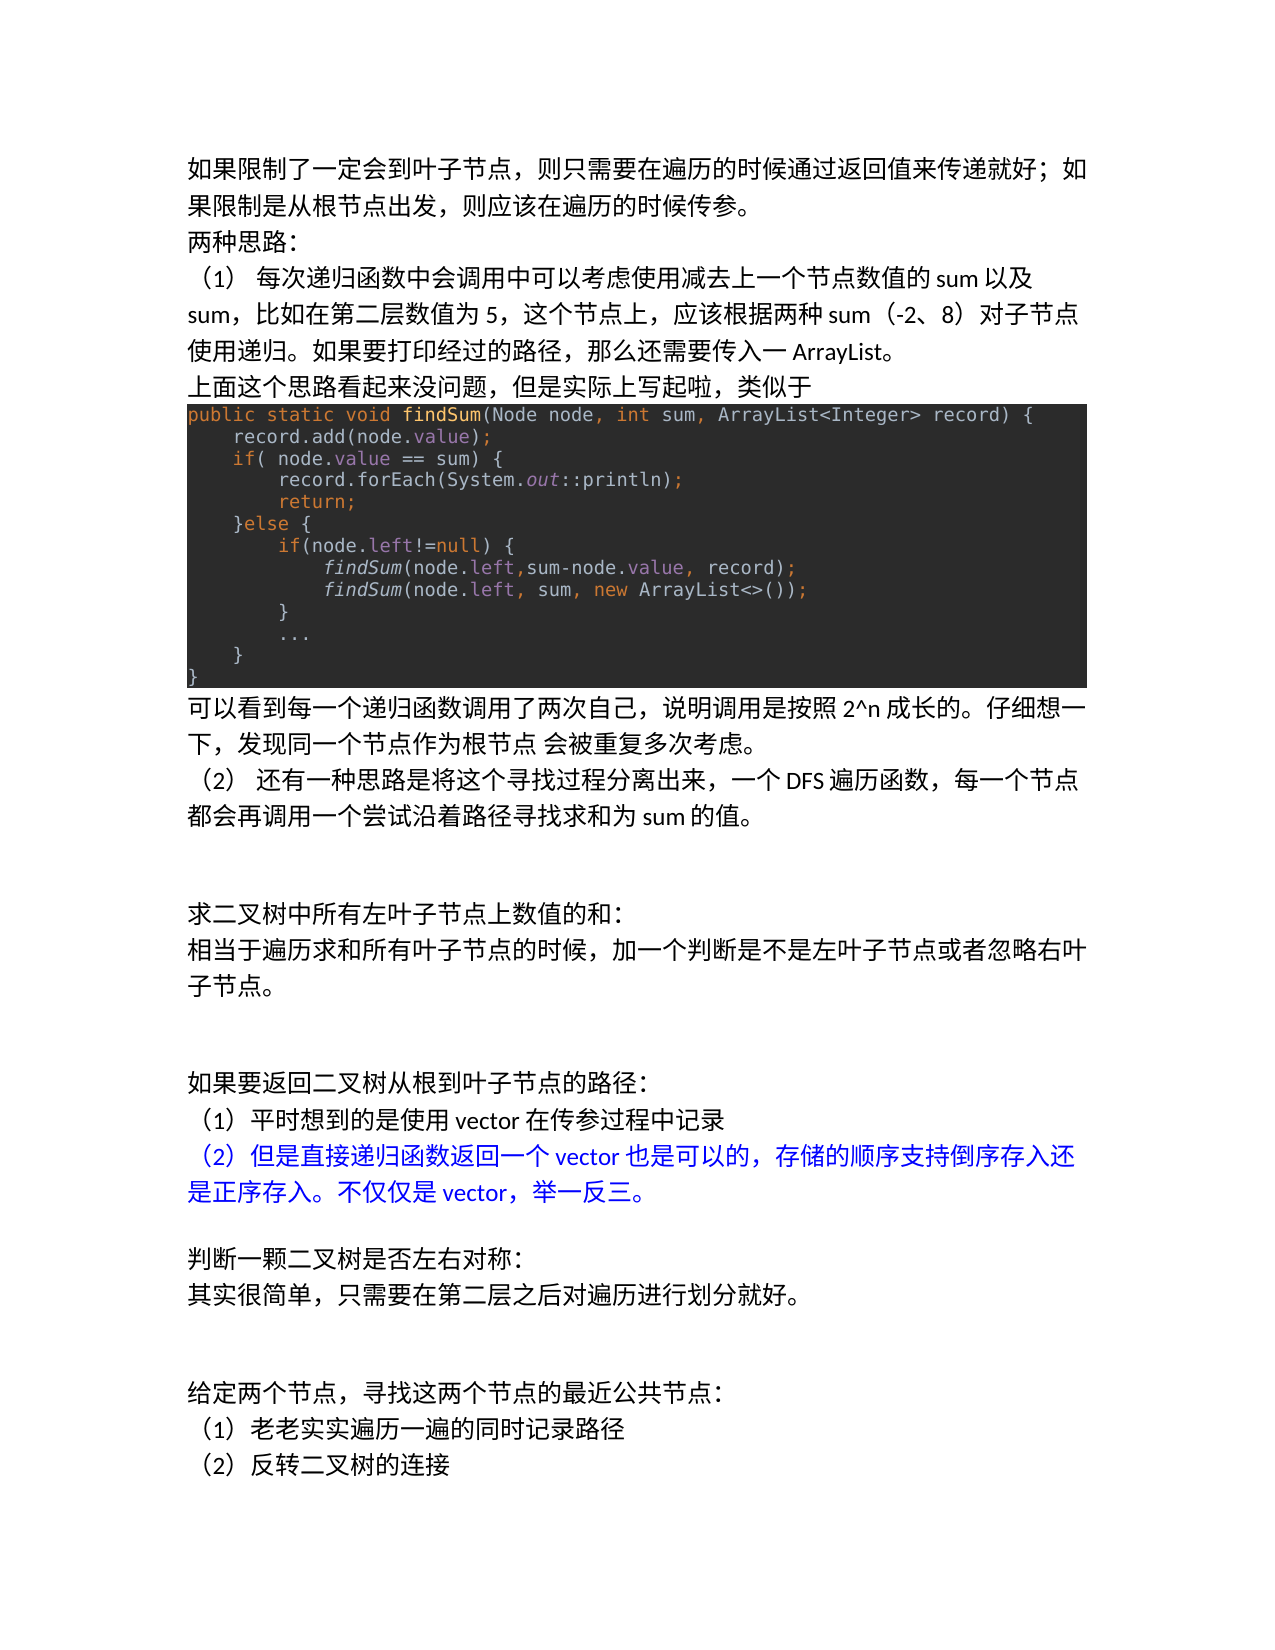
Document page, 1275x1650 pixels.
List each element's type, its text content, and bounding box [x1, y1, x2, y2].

text 求二叉树中所有左叶子节点上数值的和： [187, 894, 1087, 930]
text 相当于遍历求和所有叶子节点的时候，加一个判断是不是左叶子节点或者忽略右叶子节点。 [187, 930, 1087, 1003]
text 给定两个节点，寻找这两个节点的最近公共节点： [187, 1373, 1087, 1409]
text 其实很简单，只需要在第二层之后对遍历进行划分就好。 [187, 1276, 1087, 1312]
text 如果要返回二叉树从根到叶子节点的路径： [187, 1064, 1087, 1100]
text 如果限制了一定会到叶子节点，则只需要在遍历的时候通过返回值来传递就好；如果限制是从根节点出发，则应该在遍历的时候传参。 [187, 150, 1087, 222]
list 每次递归函数中会调用中可以考虑使用减去上一个节点数值的sum以及sum，比如在第二层数值为5，这个节点上，应该根据两种sum（-2、8）对子节点使用递归。如果要打印经过的路径，那么还需要传入一ArrayList。 [187, 259, 1087, 367]
text public static void findSum(Node node, int sum, ArrayList<Integer> record) { record.add(node.value); if( node.value == sum) { record.forEach(System.out::println); return; }else { if(node.left!=null) { findSum(node.left,sum-node.value, record); findSum(node.left, sum, new ArrayList<>()); } ... } } [187, 404, 1087, 688]
text 上面这个思路看起来没问题，但是实际上写起啦，类似于 [187, 367, 1087, 404]
list 反转二叉树的连接 [187, 1446, 1087, 1482]
text 可以看到每一个递归函数调用了两次自己，说明调用是按照2^n成长的。仔细想一下，发现同一个节点作为根节点 会被重复多次考虑。 [187, 688, 1087, 761]
list 还有一种思路是将这个寻找过程分离出来，一个DFS遍历函数，每一个节点都会再调用一个尝试沿着路径寻找求和为sum的值。 [187, 761, 1087, 833]
list 老老实实遍历一遍的同时记录路径 [187, 1409, 1087, 1446]
text 两种思路： [187, 222, 1087, 259]
text 判断一颗二叉树是否左右对称： [187, 1239, 1087, 1276]
list 但是直接递归函数返回一个vector也是可以的，存储的顺序支持倒序存入还是正序存入。不仅仅是vector，举一反三。 [187, 1136, 1087, 1209]
list 平时想到的是使用vector在传参过程中记录 [187, 1100, 1087, 1136]
